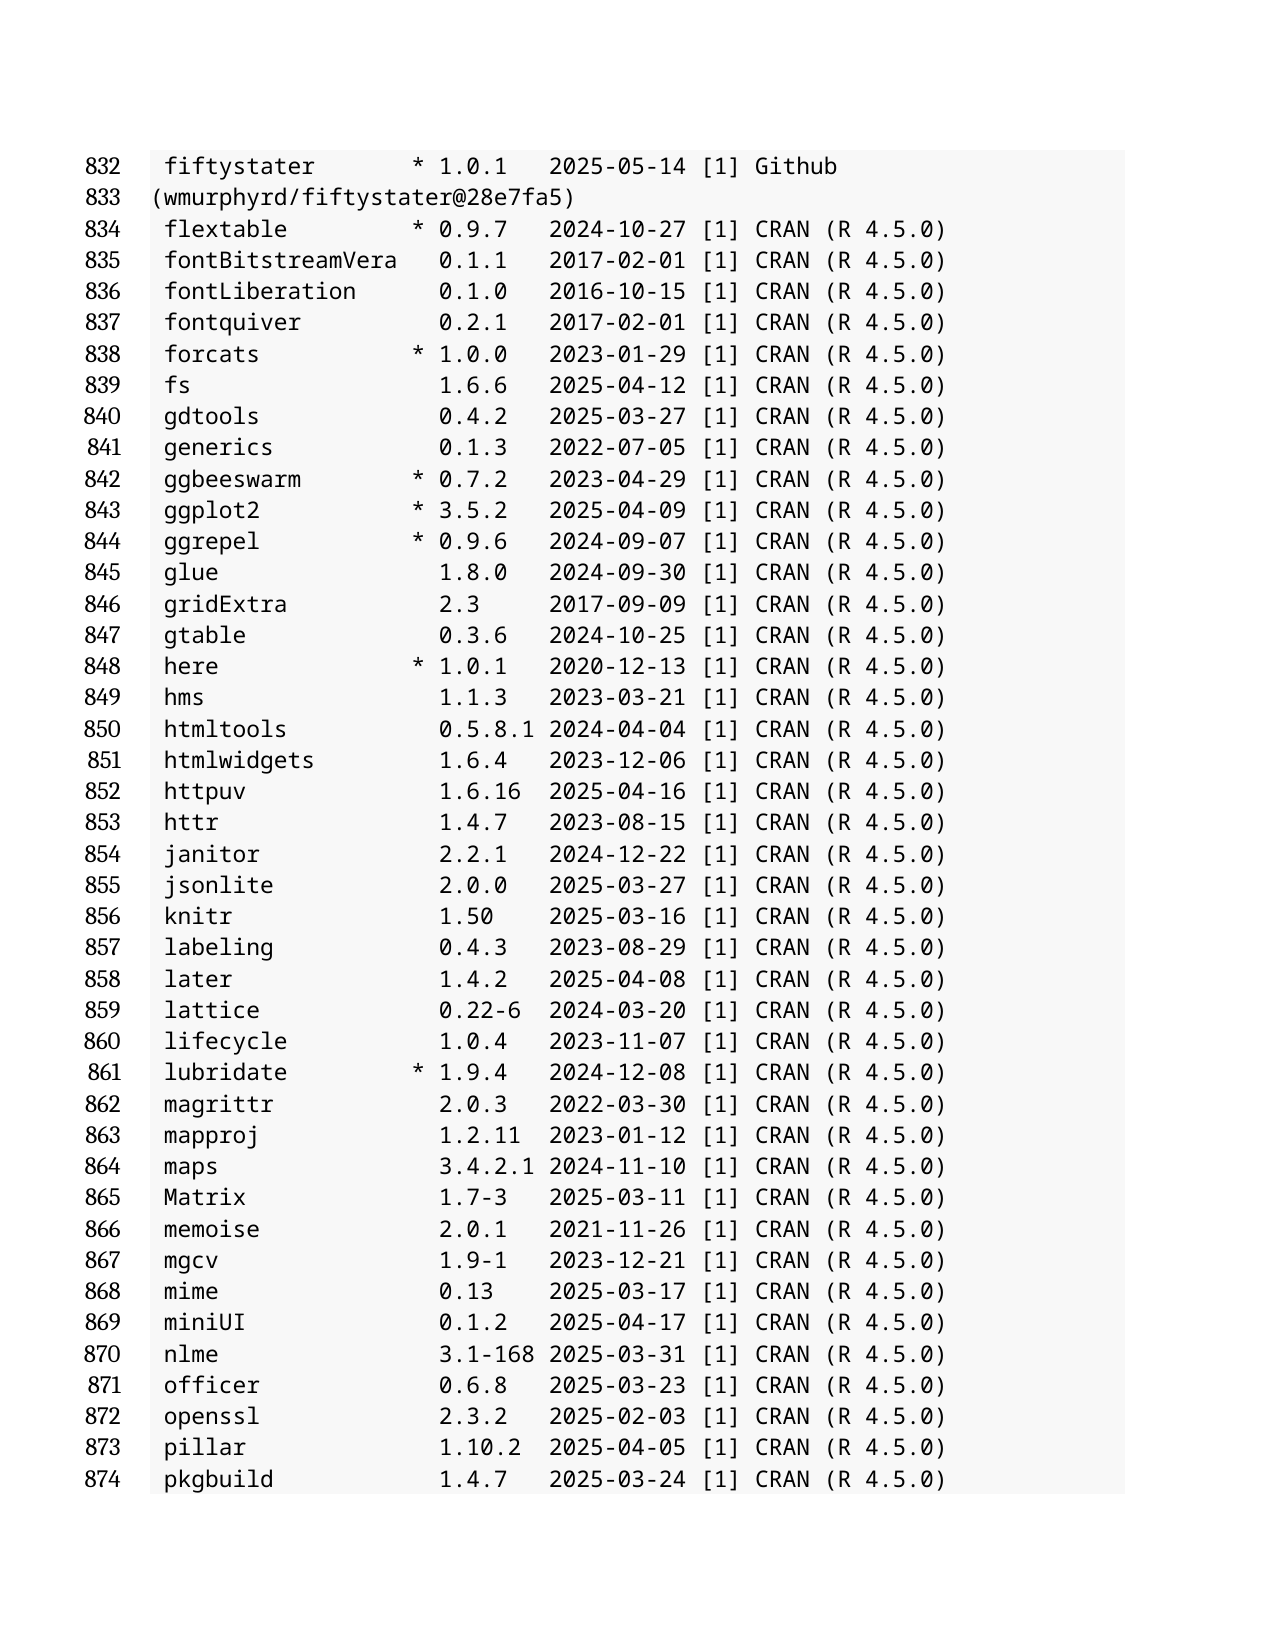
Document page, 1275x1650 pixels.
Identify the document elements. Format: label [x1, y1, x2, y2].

text [150, 150, 1125, 1494]
